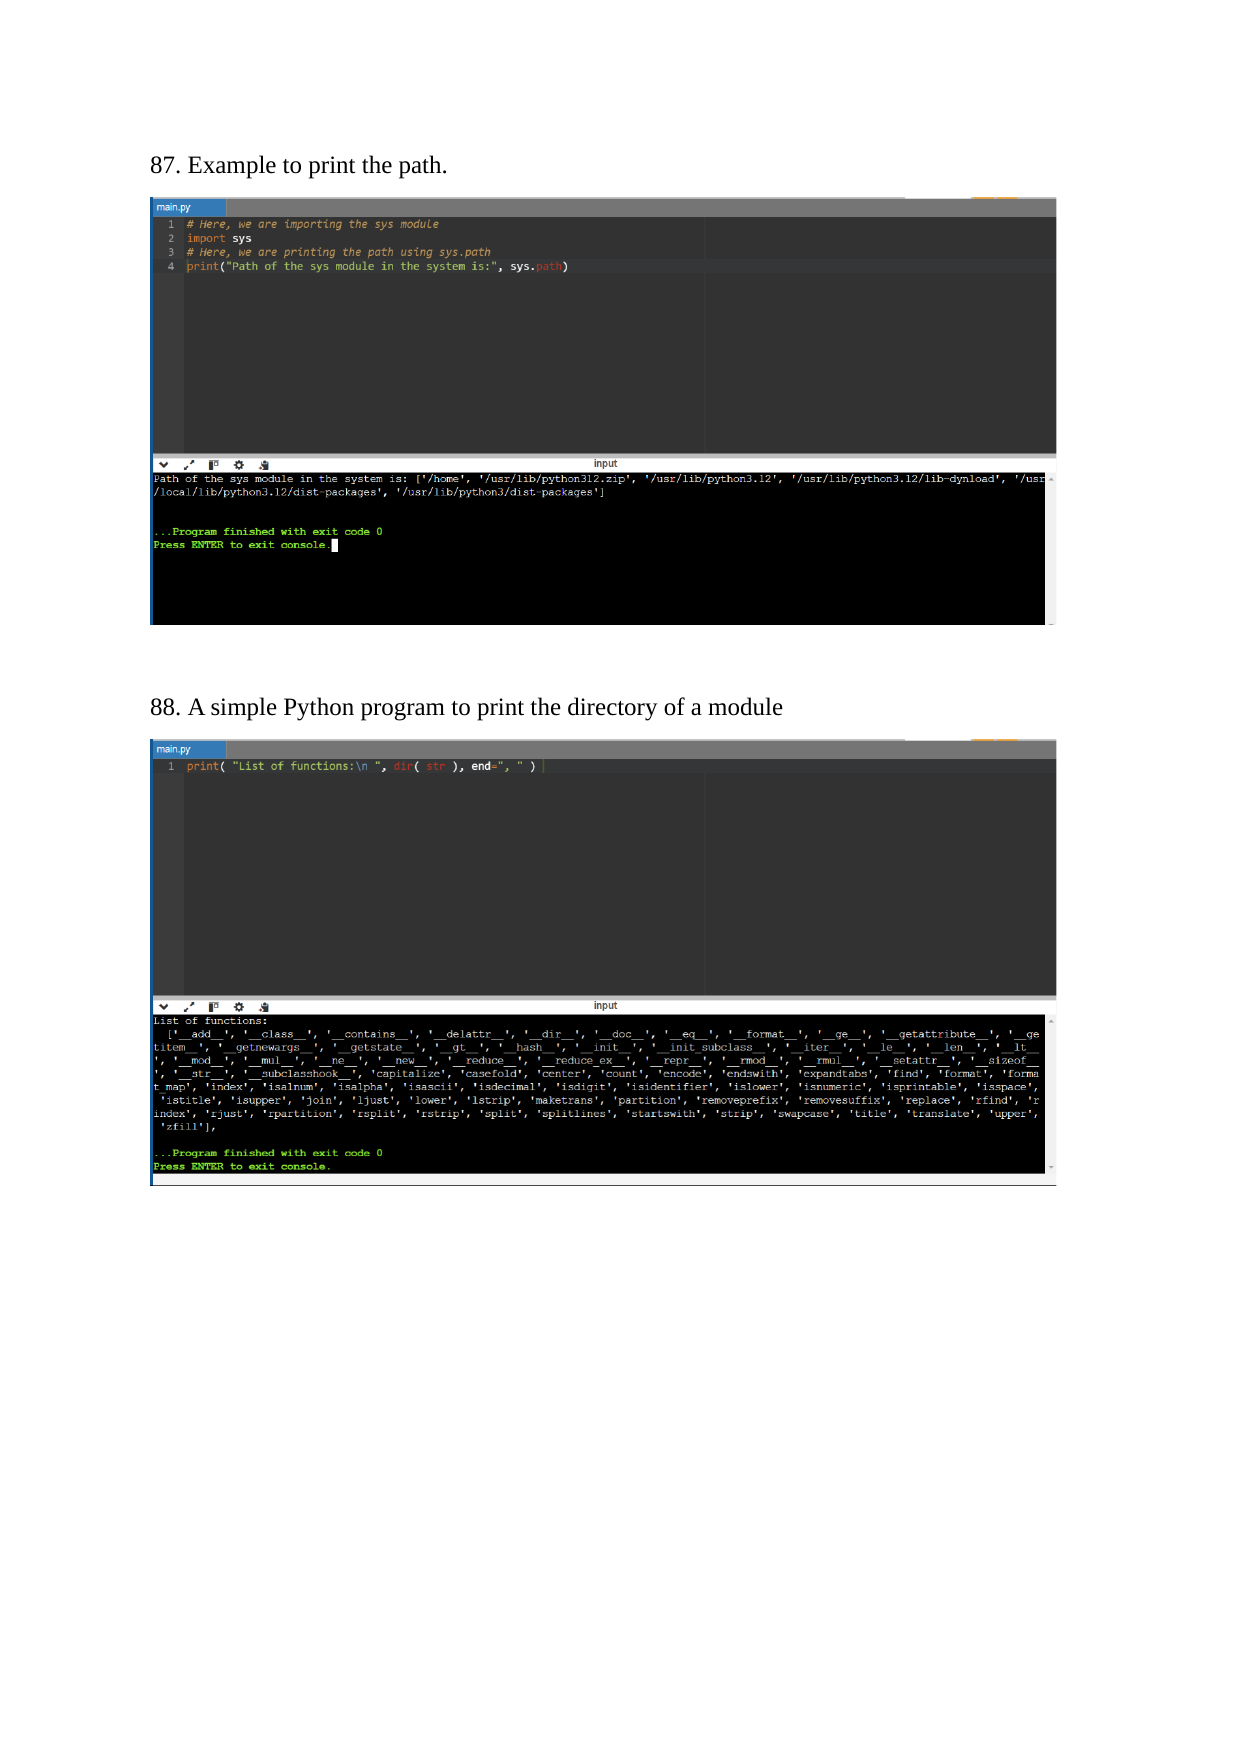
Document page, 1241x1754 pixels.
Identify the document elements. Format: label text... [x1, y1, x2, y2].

picture [150, 197, 1057, 625]
text 87. Example to print the path. [150, 150, 1090, 179]
picture [150, 739, 1057, 1186]
text 88. A simple Python program to print the directory of a module [150, 692, 1090, 720]
